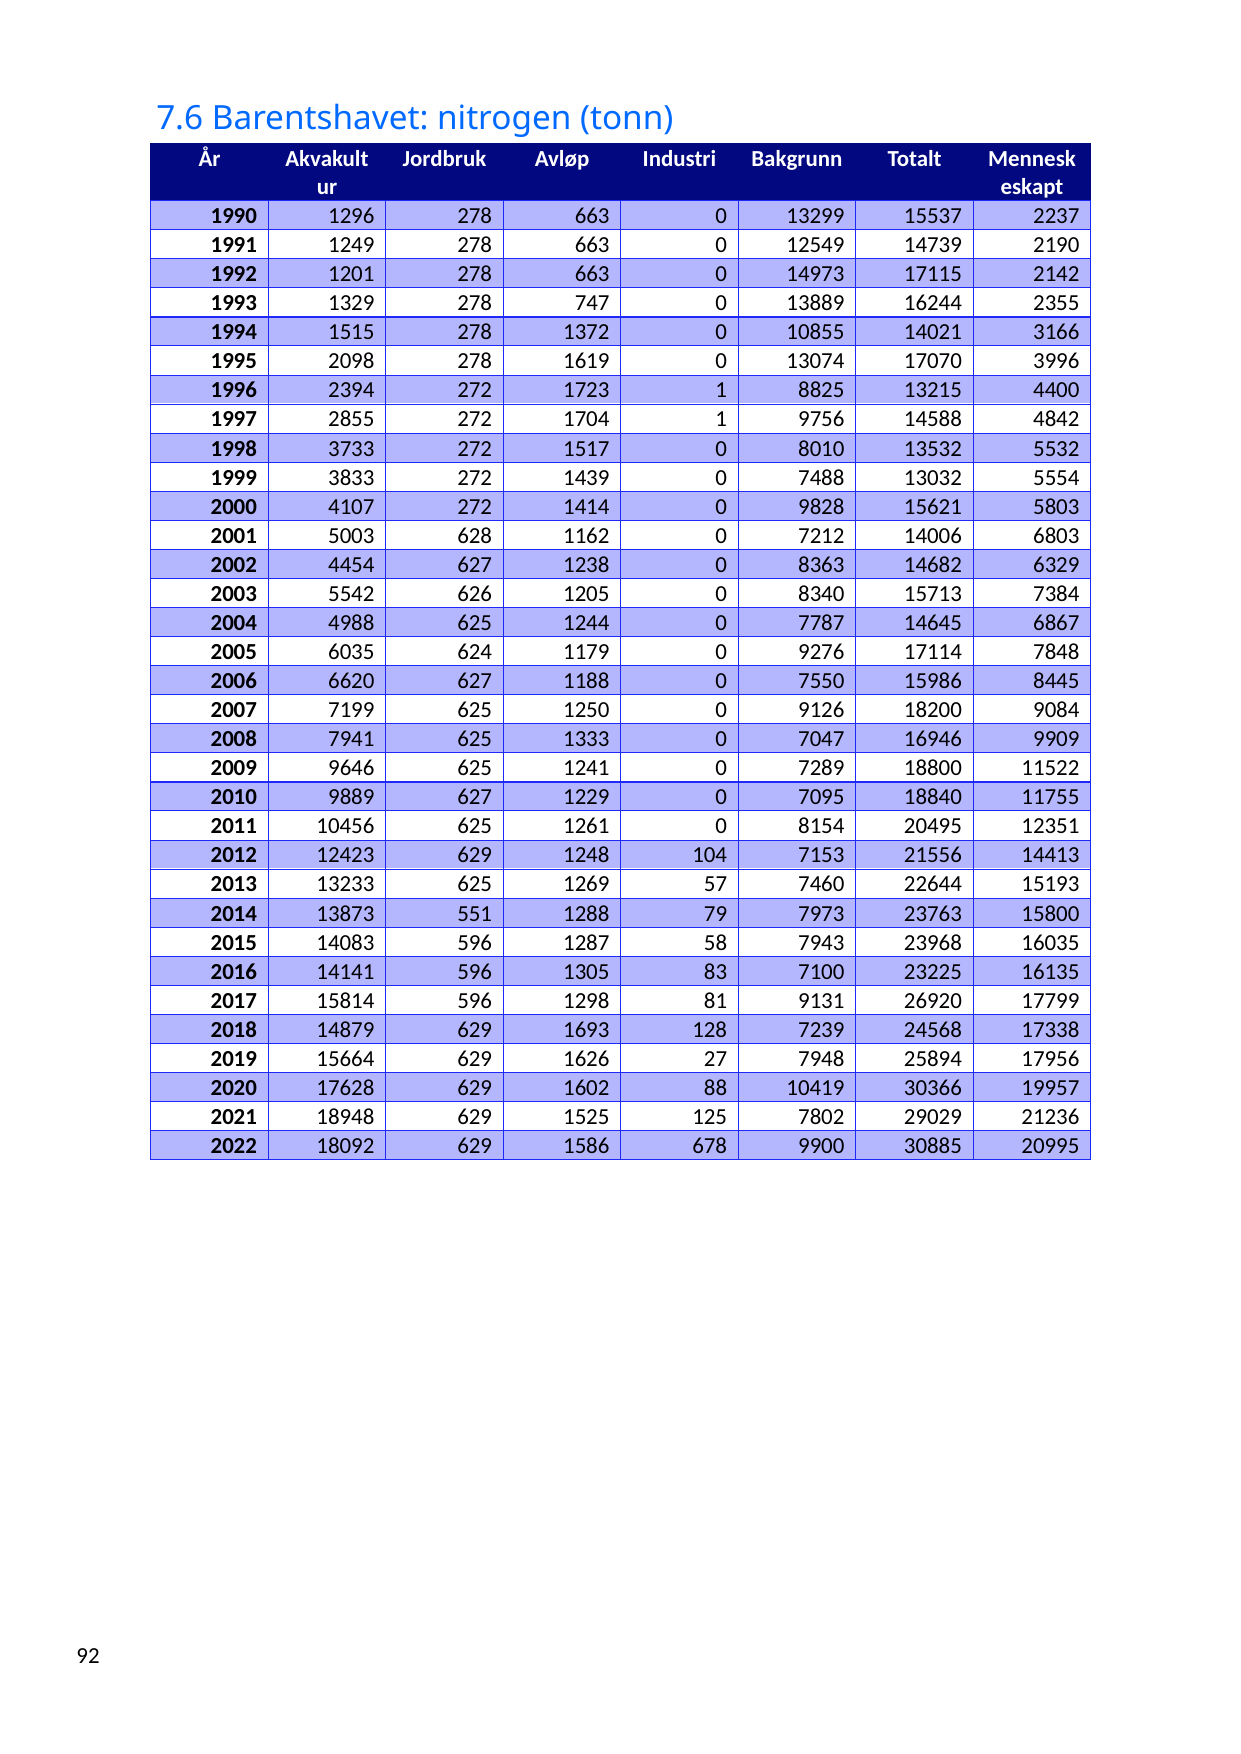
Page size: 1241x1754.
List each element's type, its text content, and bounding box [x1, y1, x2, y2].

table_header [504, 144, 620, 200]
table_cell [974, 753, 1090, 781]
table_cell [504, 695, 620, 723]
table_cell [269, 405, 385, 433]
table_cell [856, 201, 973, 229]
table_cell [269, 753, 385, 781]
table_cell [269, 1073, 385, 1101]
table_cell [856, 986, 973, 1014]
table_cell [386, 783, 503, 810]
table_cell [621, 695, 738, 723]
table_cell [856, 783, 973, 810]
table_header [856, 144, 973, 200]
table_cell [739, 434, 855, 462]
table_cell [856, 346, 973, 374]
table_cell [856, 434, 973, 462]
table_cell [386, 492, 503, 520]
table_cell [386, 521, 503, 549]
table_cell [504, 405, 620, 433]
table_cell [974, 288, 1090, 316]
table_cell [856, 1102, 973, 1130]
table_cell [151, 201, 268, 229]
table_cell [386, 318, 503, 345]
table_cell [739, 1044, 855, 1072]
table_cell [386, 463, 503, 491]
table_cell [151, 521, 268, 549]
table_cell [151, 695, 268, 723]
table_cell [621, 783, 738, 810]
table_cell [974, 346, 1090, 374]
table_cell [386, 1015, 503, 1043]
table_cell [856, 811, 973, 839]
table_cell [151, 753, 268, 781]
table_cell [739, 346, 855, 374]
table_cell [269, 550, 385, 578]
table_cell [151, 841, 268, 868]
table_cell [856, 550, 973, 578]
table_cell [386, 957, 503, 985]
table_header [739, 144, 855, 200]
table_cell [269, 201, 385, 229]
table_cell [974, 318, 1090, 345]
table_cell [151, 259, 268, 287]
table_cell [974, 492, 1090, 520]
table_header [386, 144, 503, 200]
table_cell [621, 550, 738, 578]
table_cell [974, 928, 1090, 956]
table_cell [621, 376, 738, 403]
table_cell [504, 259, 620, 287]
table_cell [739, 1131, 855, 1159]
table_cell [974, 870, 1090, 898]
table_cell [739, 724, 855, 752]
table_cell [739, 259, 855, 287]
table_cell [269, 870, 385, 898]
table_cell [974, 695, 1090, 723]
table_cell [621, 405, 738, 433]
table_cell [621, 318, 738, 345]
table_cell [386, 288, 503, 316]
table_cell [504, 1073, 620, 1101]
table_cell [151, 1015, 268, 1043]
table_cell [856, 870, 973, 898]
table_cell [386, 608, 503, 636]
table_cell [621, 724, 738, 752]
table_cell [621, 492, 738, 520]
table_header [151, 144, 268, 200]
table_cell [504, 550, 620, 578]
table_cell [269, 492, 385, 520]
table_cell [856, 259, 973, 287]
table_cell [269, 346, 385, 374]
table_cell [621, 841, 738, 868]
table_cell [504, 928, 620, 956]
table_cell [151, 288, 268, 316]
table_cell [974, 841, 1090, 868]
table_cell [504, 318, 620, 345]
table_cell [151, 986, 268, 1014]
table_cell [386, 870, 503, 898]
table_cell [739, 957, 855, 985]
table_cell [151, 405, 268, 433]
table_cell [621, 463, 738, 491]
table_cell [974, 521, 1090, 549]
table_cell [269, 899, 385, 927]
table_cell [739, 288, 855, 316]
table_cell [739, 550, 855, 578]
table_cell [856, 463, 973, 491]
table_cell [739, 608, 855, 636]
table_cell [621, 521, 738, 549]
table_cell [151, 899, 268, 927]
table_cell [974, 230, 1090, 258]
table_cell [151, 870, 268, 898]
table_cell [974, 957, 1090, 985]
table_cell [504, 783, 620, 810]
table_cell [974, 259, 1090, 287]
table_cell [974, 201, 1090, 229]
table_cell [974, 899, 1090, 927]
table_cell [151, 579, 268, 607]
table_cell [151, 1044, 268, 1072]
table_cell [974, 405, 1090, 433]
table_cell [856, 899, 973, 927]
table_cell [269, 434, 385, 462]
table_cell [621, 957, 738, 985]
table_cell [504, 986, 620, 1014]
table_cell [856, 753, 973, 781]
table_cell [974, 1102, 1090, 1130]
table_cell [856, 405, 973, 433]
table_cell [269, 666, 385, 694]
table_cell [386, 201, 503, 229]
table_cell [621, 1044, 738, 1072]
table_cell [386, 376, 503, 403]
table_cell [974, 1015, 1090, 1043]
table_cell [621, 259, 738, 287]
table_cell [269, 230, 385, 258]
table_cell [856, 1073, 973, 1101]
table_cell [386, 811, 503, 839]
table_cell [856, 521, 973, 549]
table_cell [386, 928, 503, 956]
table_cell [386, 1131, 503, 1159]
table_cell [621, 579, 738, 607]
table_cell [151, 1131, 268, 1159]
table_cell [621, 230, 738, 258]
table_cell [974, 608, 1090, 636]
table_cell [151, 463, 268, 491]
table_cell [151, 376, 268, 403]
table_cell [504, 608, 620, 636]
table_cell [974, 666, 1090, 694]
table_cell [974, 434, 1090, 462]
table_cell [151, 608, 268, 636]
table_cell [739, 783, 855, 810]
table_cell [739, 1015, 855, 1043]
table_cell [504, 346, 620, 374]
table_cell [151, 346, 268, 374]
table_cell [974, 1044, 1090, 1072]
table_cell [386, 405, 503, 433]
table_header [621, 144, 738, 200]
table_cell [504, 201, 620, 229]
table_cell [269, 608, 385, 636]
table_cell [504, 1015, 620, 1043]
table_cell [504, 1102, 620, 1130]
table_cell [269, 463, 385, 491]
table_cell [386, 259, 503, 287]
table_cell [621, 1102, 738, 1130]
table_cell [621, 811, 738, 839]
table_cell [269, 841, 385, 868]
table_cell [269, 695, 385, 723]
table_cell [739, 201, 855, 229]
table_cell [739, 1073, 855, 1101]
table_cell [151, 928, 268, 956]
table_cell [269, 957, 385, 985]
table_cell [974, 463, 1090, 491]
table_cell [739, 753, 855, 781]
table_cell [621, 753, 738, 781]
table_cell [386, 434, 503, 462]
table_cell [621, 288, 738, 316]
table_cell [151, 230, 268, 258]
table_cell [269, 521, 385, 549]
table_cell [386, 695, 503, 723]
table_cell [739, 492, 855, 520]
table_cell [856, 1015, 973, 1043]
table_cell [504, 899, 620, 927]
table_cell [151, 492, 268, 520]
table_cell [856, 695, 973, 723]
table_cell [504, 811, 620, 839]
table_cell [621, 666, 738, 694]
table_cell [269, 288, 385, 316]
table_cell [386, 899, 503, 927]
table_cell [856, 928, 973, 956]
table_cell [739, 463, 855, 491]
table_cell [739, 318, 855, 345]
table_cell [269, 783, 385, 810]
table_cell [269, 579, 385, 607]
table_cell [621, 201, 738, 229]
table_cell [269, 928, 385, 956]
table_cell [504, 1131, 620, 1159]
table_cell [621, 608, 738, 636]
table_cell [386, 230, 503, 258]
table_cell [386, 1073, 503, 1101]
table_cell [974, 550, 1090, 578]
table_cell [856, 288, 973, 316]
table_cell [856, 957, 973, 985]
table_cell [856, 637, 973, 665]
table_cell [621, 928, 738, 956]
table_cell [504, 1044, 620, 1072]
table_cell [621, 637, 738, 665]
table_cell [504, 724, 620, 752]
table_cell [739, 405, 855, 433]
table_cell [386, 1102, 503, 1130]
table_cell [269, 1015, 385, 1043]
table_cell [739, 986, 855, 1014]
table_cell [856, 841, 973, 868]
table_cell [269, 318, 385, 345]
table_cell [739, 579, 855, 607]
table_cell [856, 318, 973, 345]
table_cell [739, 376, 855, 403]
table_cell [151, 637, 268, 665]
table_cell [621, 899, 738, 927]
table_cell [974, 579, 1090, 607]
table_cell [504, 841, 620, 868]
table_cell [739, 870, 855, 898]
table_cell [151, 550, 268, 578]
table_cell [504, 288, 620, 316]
subtitle Barentshavet: nitrogen (tonn) [156, 94, 1090, 139]
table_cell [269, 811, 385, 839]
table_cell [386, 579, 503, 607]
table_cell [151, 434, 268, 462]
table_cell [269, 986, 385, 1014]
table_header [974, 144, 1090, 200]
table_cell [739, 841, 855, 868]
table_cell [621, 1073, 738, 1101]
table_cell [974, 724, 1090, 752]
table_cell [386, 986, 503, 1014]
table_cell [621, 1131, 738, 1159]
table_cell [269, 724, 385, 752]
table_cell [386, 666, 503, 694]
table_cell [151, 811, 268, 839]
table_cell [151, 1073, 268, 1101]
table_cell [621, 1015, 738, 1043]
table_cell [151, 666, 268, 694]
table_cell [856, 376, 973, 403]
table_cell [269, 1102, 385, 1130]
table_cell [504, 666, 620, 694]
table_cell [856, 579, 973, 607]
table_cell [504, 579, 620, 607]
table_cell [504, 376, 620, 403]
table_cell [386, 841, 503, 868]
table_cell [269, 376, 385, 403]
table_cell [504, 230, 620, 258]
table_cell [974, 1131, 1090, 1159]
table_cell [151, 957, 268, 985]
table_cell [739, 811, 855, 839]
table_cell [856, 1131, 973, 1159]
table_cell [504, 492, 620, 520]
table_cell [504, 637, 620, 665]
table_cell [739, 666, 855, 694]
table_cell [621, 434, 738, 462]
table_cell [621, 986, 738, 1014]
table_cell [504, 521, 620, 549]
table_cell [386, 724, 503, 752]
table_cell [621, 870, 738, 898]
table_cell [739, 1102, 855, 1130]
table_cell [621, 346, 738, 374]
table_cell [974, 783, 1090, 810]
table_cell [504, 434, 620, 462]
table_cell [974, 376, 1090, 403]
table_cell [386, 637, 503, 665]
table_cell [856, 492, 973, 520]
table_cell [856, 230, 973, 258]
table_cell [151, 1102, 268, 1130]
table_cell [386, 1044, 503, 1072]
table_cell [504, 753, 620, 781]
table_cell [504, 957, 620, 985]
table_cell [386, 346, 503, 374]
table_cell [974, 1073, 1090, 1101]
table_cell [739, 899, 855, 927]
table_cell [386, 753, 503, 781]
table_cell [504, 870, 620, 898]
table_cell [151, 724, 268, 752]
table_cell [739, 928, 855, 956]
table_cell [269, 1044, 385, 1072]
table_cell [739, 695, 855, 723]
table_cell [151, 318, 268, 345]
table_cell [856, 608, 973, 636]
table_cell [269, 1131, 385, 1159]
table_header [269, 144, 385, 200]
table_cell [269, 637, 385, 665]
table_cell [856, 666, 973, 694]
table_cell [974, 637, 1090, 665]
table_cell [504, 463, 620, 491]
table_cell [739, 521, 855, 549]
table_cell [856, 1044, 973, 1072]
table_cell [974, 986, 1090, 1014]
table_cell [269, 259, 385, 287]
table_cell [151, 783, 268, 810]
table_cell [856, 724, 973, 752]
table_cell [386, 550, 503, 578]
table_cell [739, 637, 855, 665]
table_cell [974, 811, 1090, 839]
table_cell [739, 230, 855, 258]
